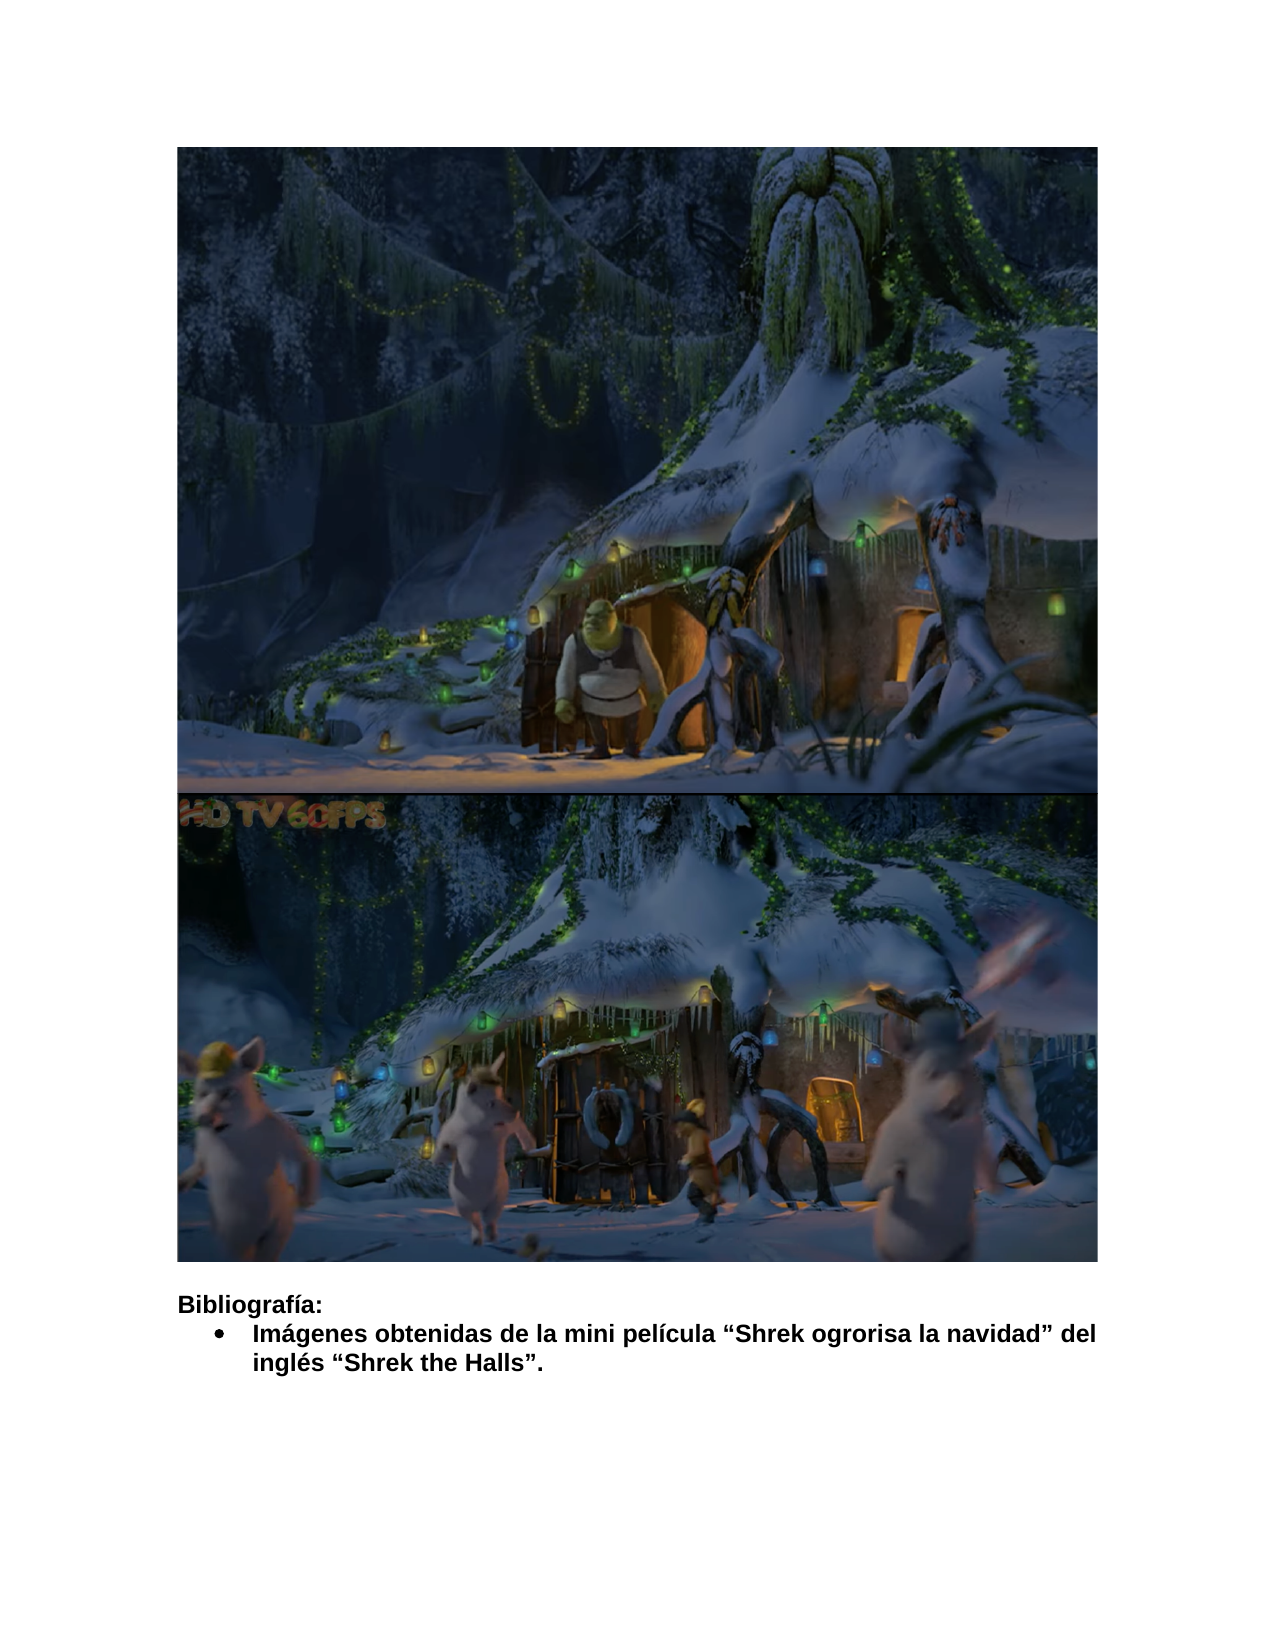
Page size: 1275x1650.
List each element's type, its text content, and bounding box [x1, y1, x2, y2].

picture [177, 147, 1098, 1262]
list Imágenes obtenidas de la mini película “Shrek ogrorisa la navidad” del inglés “Shrek the Halls”. [215, 1319, 1098, 1377]
text Bibliografía: [177, 1290, 1098, 1319]
